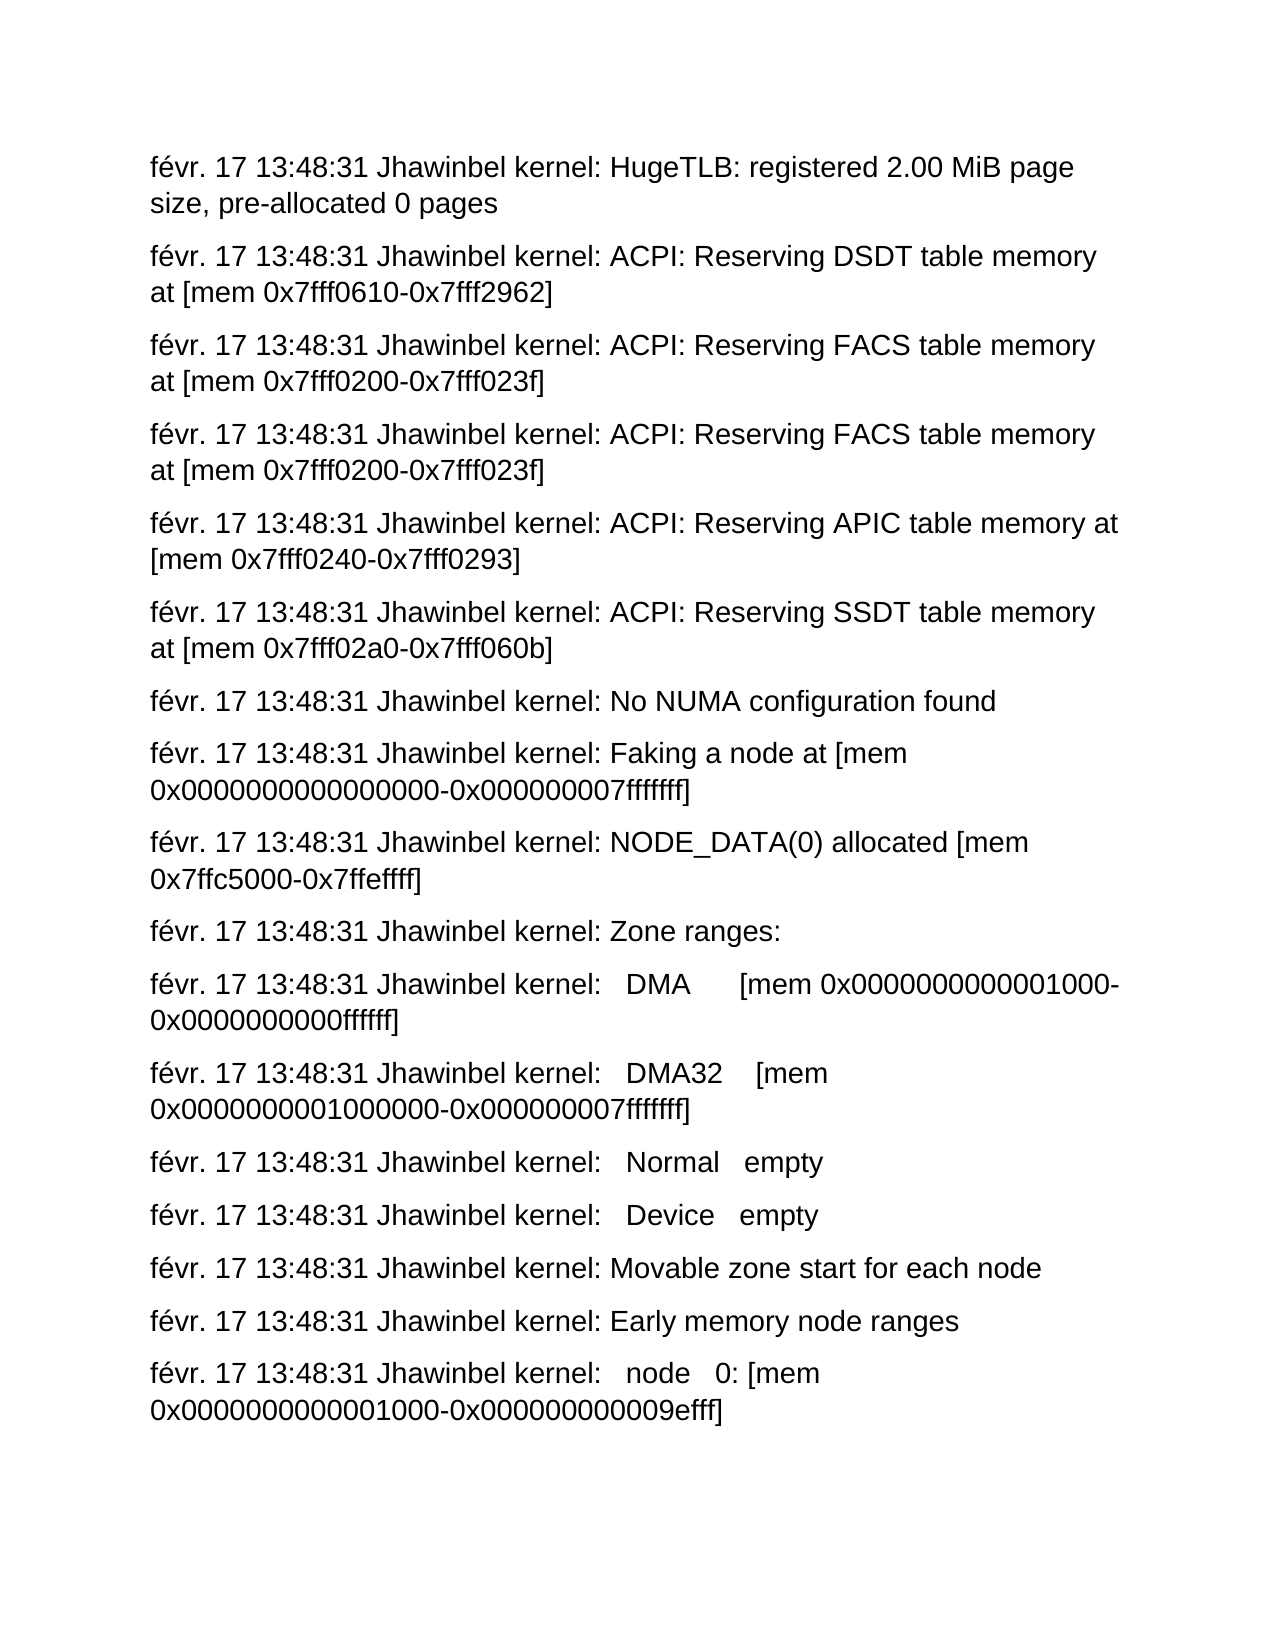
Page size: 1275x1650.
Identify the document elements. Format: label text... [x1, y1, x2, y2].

text févr. 17 13:48:31 Jhawinbel kernel: Device empty [150, 1198, 1125, 1232]
text févr. 17 13:48:31 Jhawinbel kernel: No NUMA configuration found [150, 684, 1125, 717]
text févr. 17 13:48:31 Jhawinbel kernel: node 0: [mem 0x0000000000001000-0x000000000009efff] [150, 1356, 1125, 1426]
text févr. 17 13:48:31 Jhawinbel kernel: ACPI: Reserving APIC table memory at [mem 0x7fff0240-0x7fff0293] [150, 506, 1125, 576]
text févr. 17 13:48:31 Jhawinbel kernel: HugeTLB: registered 2.00 MiB page size, pre-allocated 0 pages [150, 150, 1125, 220]
text févr. 17 13:48:31 Jhawinbel kernel: DMA32 [mem 0x0000000001000000-0x000000007fffffff] [150, 1056, 1125, 1126]
text févr. 17 13:48:31 Jhawinbel kernel: Normal empty [150, 1145, 1125, 1179]
text févr. 17 13:48:31 Jhawinbel kernel: NODE_DATA(0) allocated [mem 0x7ffc5000-0x7ffeffff] [150, 826, 1125, 895]
text févr. 17 13:48:31 Jhawinbel kernel: Early memory node ranges [150, 1304, 1125, 1337]
text févr. 17 13:48:31 Jhawinbel kernel: ACPI: Reserving FACS table memory at [mem 0x7fff0200-0x7fff023f] [150, 328, 1125, 398]
text févr. 17 13:48:31 Jhawinbel kernel: Movable zone start for each node [150, 1251, 1125, 1284]
text févr. 17 13:48:31 Jhawinbel kernel: DMA [mem 0x0000000000001000-0x0000000000ffffff] [150, 967, 1125, 1037]
text févr. 17 13:48:31 Jhawinbel kernel: ACPI: Reserving DSDT table memory at [mem 0x7fff0610-0x7fff2962] [150, 239, 1125, 309]
text févr. 17 13:48:31 Jhawinbel kernel: ACPI: Reserving FACS table memory at [mem 0x7fff0200-0x7fff023f] [150, 417, 1125, 487]
text févr. 17 13:48:31 Jhawinbel kernel: Zone ranges: [150, 914, 1125, 948]
text févr. 17 13:48:31 Jhawinbel kernel: Faking a node at [mem 0x0000000000000000-0x000000007fffffff] [150, 737, 1125, 806]
text févr. 17 13:48:31 Jhawinbel kernel: ACPI: Reserving SSDT table memory at [mem 0x7fff02a0-0x7fff060b] [150, 595, 1125, 664]
